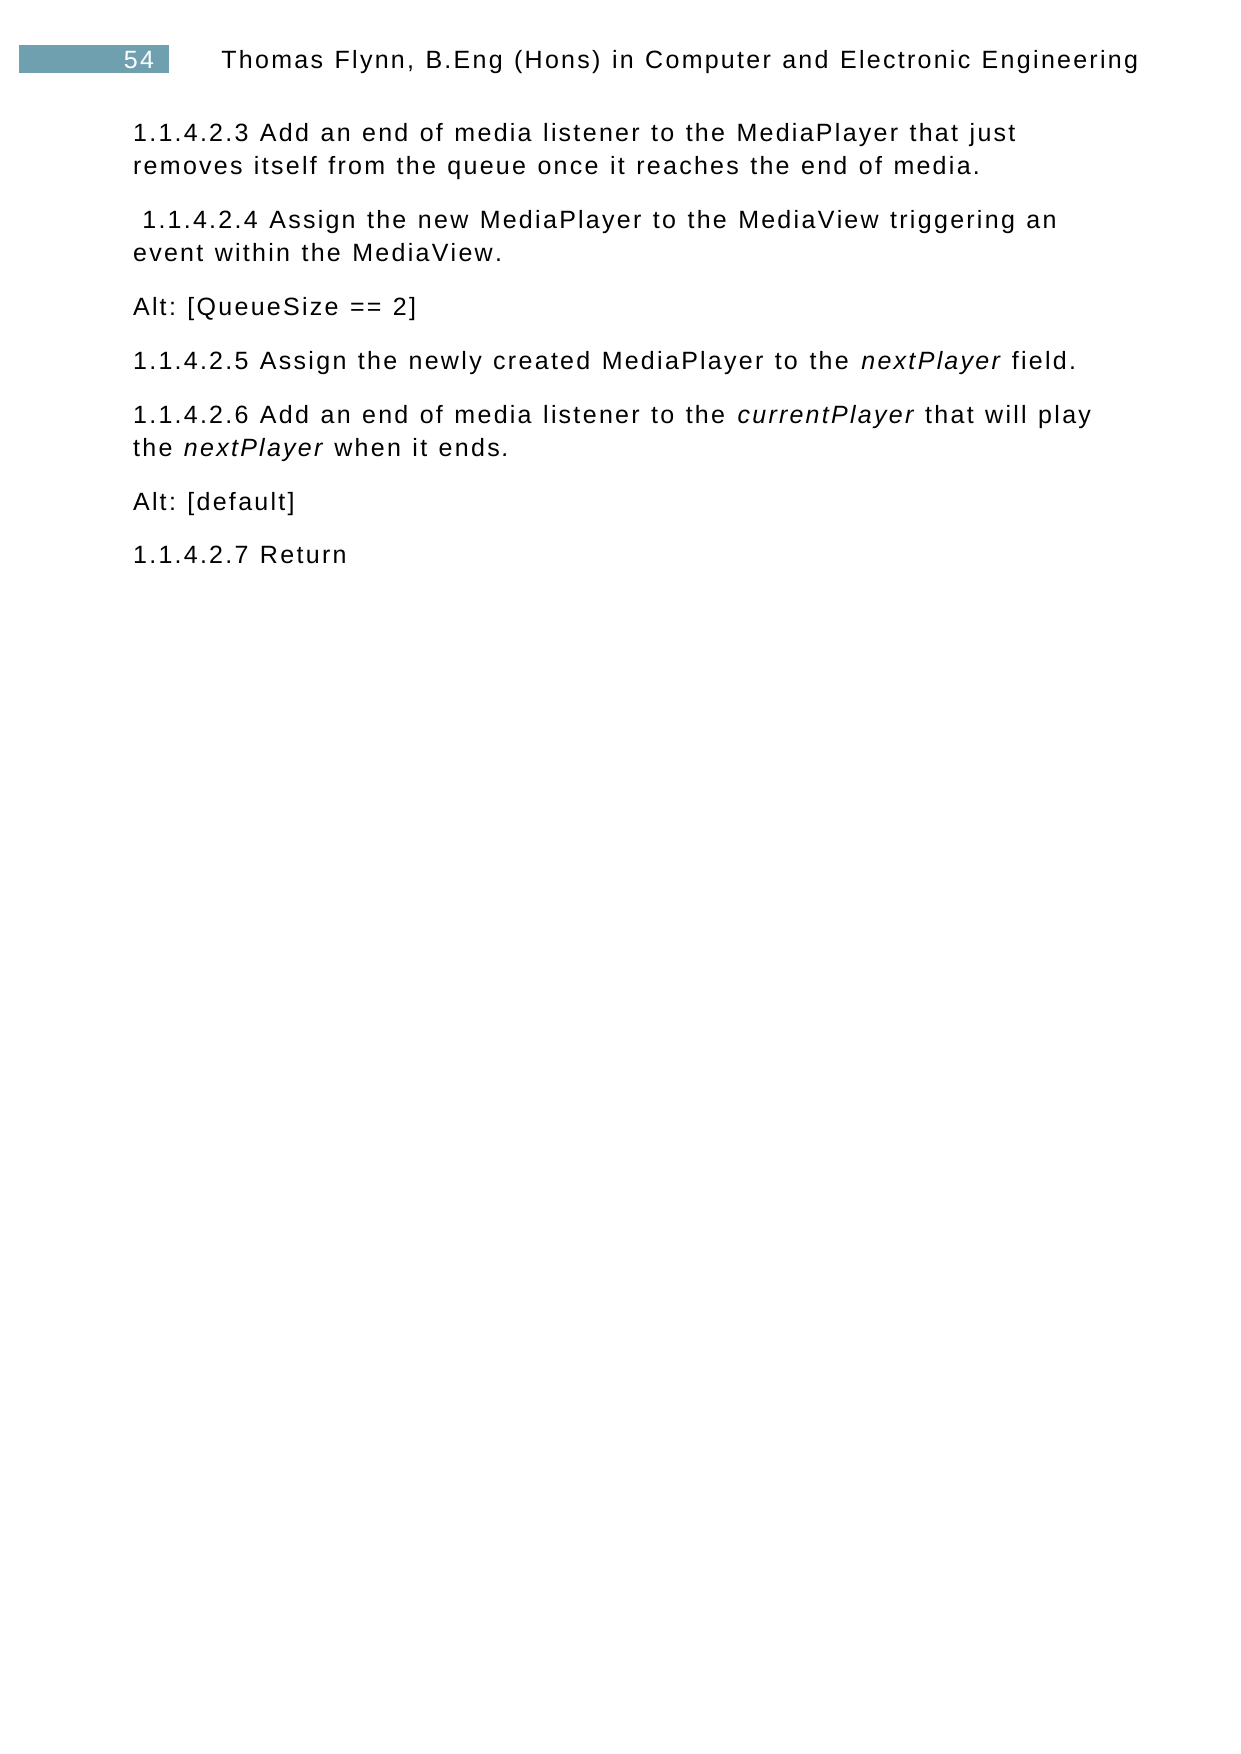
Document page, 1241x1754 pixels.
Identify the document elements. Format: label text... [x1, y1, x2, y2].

text 1.1.4.2.6 Add an end of media listener to the currentPlayer that will play the nextPlayer when it ends. [133, 399, 1122, 461]
text 1.1.4.2.4 Assign the new MediaPlayer to the MediaView triggering an event within the MediaView. [133, 205, 1122, 267]
text 1.1.4.2.3 Add an end of media listener to the MediaPlayer that just removes itself from the queue once it reaches the end of media. [133, 118, 1122, 180]
text 1.1.4.2.7 Return [133, 540, 1122, 569]
text Alt: [QueueSize == 2] [133, 292, 1122, 321]
text 1.1.4.2.5 Assign the newly created MediaPlayer to the nextPlayer field. [133, 346, 1122, 374]
text Alt: [default] [133, 486, 1122, 515]
